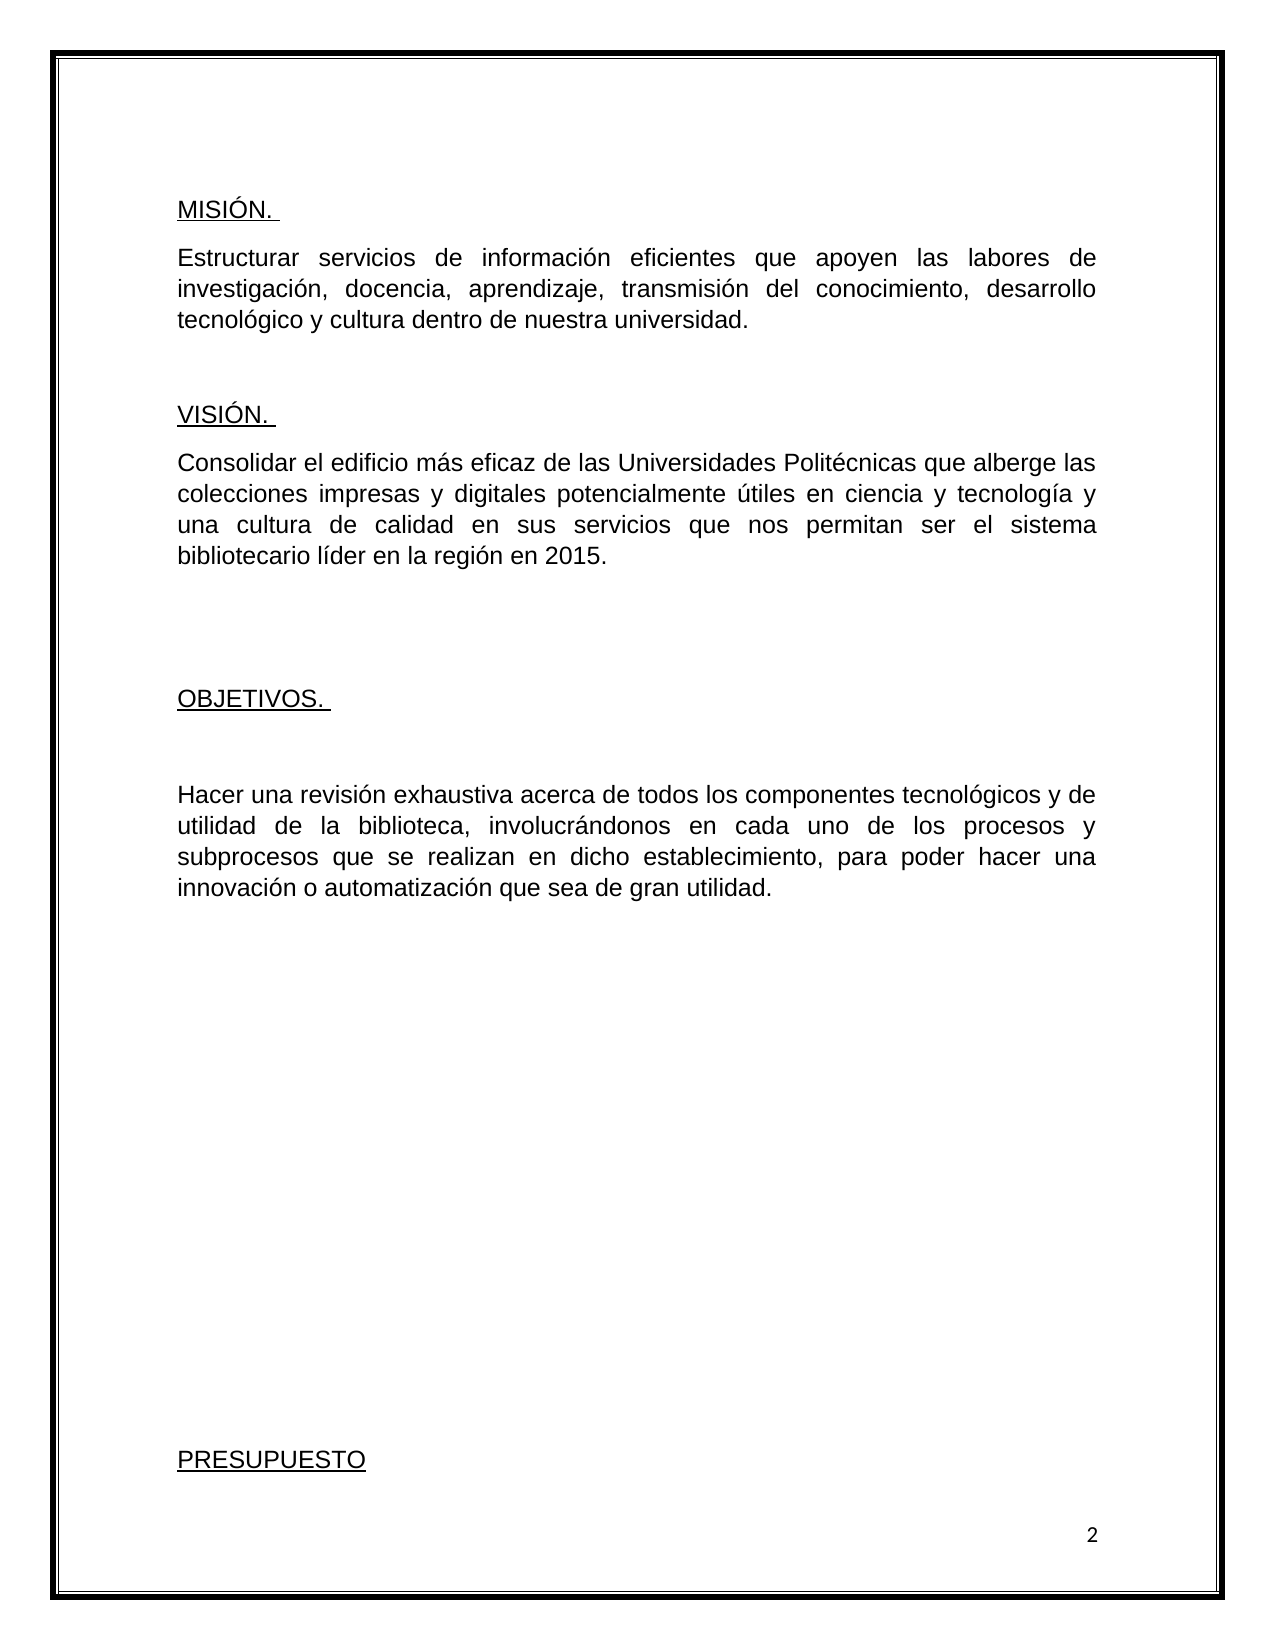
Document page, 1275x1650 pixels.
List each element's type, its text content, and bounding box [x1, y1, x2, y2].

text VISIÓN. [177, 400, 1098, 429]
text Estructurar servicios de información eficientes que apoyen las labores de investigación, docencia, aprendizaje, transmisión del conocimiento, desarrollo tecnológico y cultura dentro de nuestra universidad. [177, 243, 1098, 334]
text Hacer una revisión exhaustiva acerca de todos los componentes tecnológicos y de utilidad de la biblioteca, involucrándonos en cada uno de los procesos y subprocesos que se realizan en dicho establecimiento, para poder hacer una innovación o automatización que sea de gran utilidad. [177, 780, 1098, 902]
text OBJETIVOS. [177, 684, 1098, 713]
text MISIÓN. [177, 195, 1098, 224]
text PRESUPUESTO [177, 1445, 1098, 1474]
text Consolidar el edificio más eficaz de las Universidades Politécnicas que alberge las colecciones impresas y digitales potencialmente útiles en ciencia y tecnología y una cultura de calidad en sus servicios que nos permitan ser el sistema bibliotecario líder en la región en 2015. [177, 448, 1098, 570]
